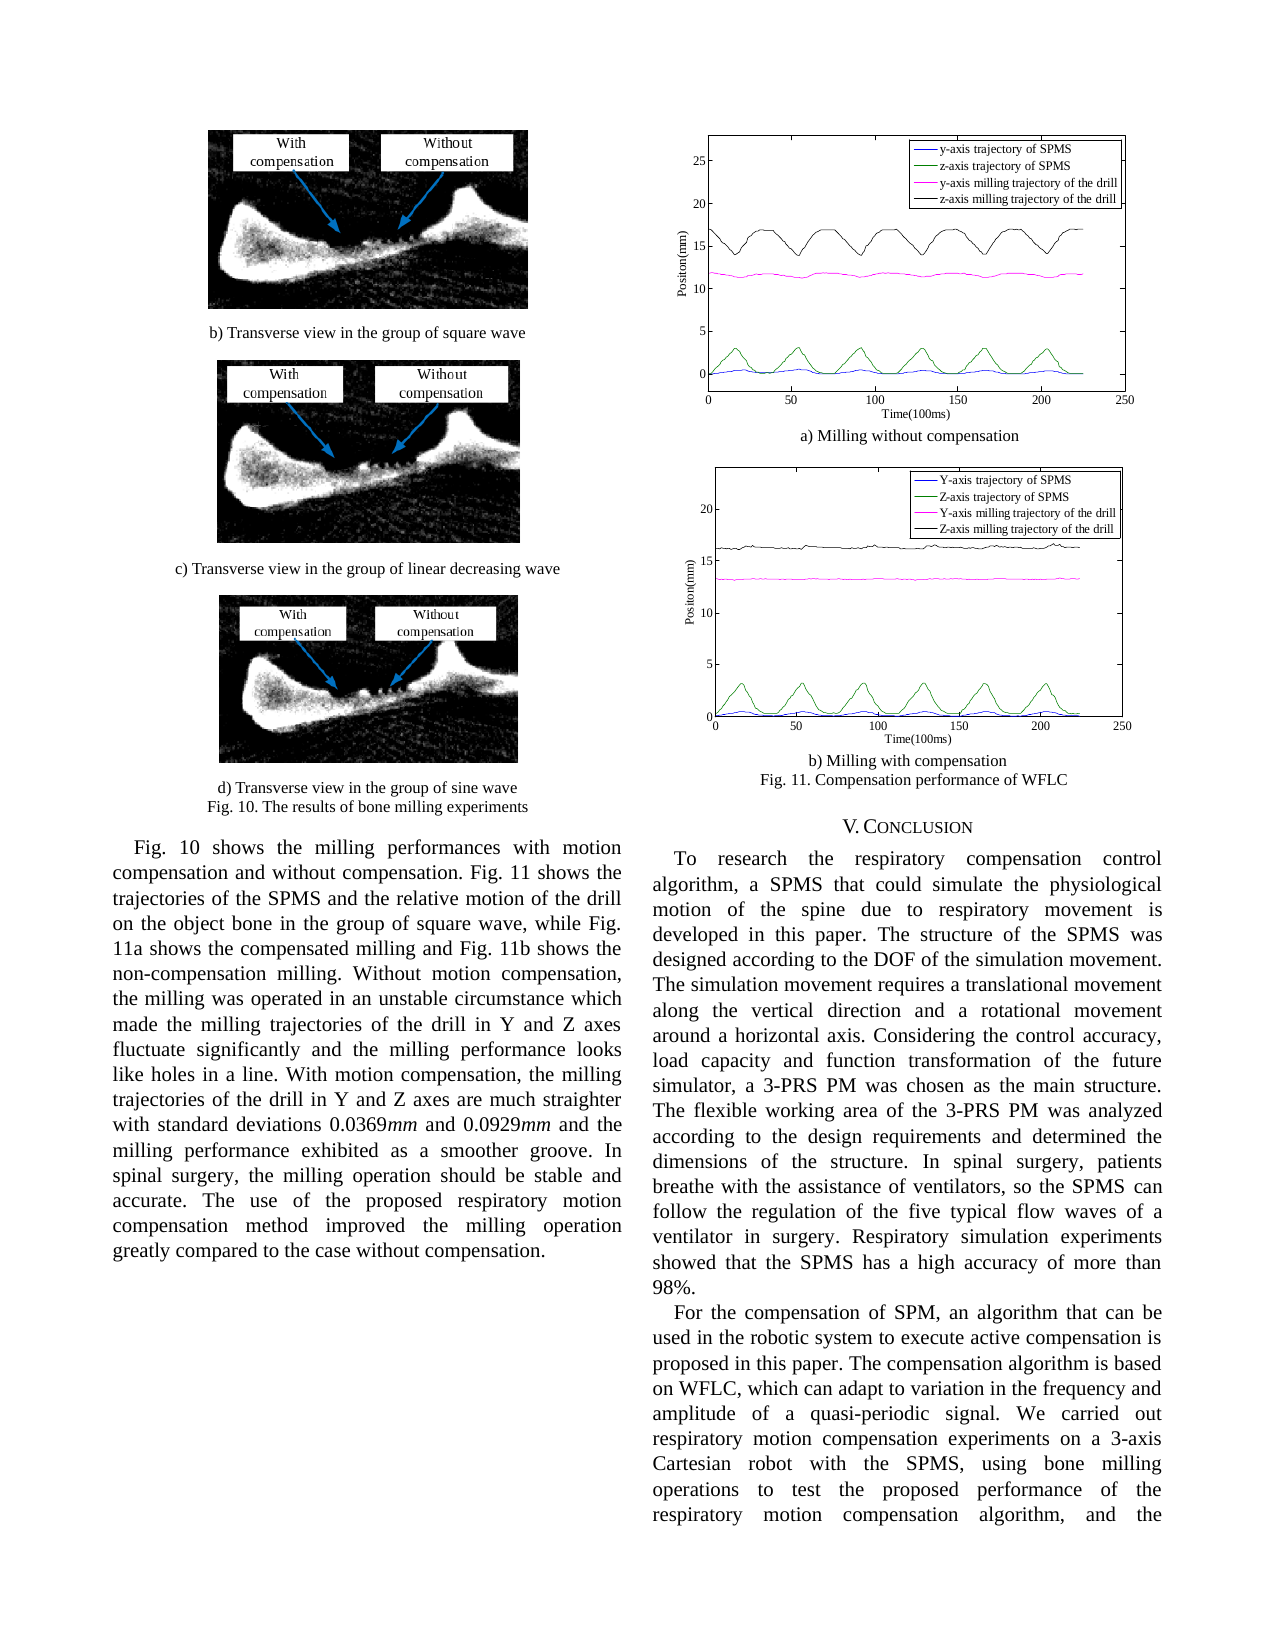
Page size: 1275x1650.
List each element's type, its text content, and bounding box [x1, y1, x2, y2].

subtitle Conclusion [652, 814, 1162, 838]
text b) Milling with compensation [652, 751, 1162, 770]
text d) Transverse view in the group of sine wave [112, 778, 622, 797]
text To research the respiratory compensation control algorithm, a SPMS that could simulate the physiological motion of the spine due to respiratory movement is developed in this paper. The structure of the SPMS was designed according to the DOF of the simulation movement. The simulation movement requires a translational movement along the vertical direction and a rotational movement around a horizontal axis. Considering the control accuracy, load capacity and function transformation of the future simulator, a 3-PRS PM was chosen as the main structure. The flexible working area of the 3-PRS PM was analyzed according to the design requirements and determined the dimensions of the structure. In spinal surgery, patients breathe with the assistance of ventilators, so the SPMS can follow the regulation of the five typical flow waves of a ventilator in surgery. Respiratory simulation experiments showed that the SPMS has a high accuracy of more than 98%. [652, 846, 1162, 1299]
text c) Transverse view in the group of linear decreasing wave [112, 559, 622, 578]
text Fig. 11. Compensation performance of WFLC [652, 770, 1162, 789]
text Fig. 10. The results of bone milling experiments [112, 797, 622, 816]
text Fig. 10 shows the milling performances with motion compensation and without compensation. Fig. 11 shows the trajectories of the SPMS and the relative motion of the drill on the object bone in the group of square wave, while Fig. 11a shows the compensated milling and Fig. 11b shows the non-compensation milling. Without motion compensation, the milling was operated in an unstable circumstance which made the milling trajectories of the drill in Y and Z axes fluctuate significantly and the milling performance looks like holes in a line. With motion compensation, the milling trajectories of the drill in Y and Z axes are much straighter with standard deviations 0.0369mm and 0.0929mm and the milling performance exhibited as a smoother groove. In spinal surgery, the milling operation should be stable and accurate. The use of the proposed respiratory motion compensation method improved the milling operation greatly compared to the case without compensation. [112, 835, 622, 1262]
text b) Transverse view in the group of square wave [112, 323, 622, 342]
text a) Milling without compensation [652, 426, 1162, 445]
